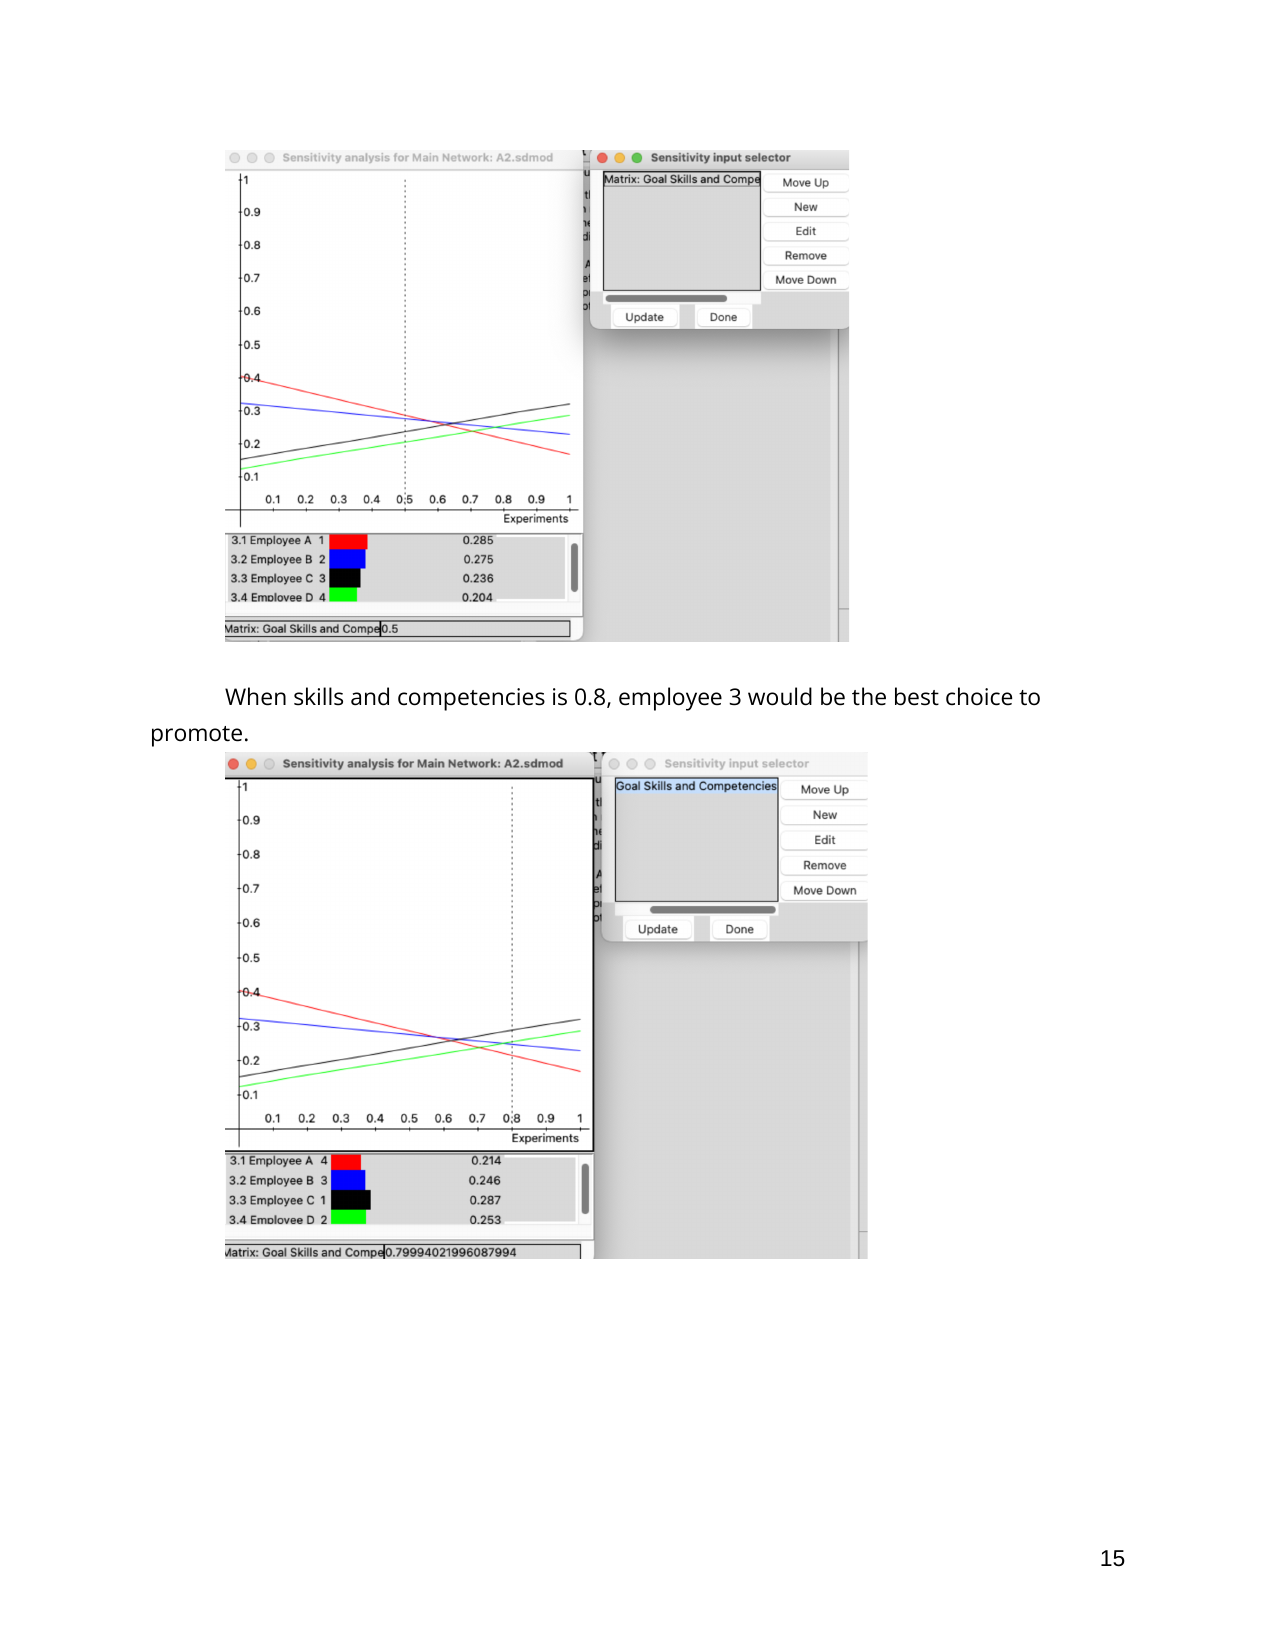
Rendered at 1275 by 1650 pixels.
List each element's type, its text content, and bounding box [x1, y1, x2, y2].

picture [225, 150, 850, 642]
text When skills and competencies is 0.8, employee 3 would be the best choice to promote. [150, 681, 1125, 748]
picture [225, 752, 868, 1259]
